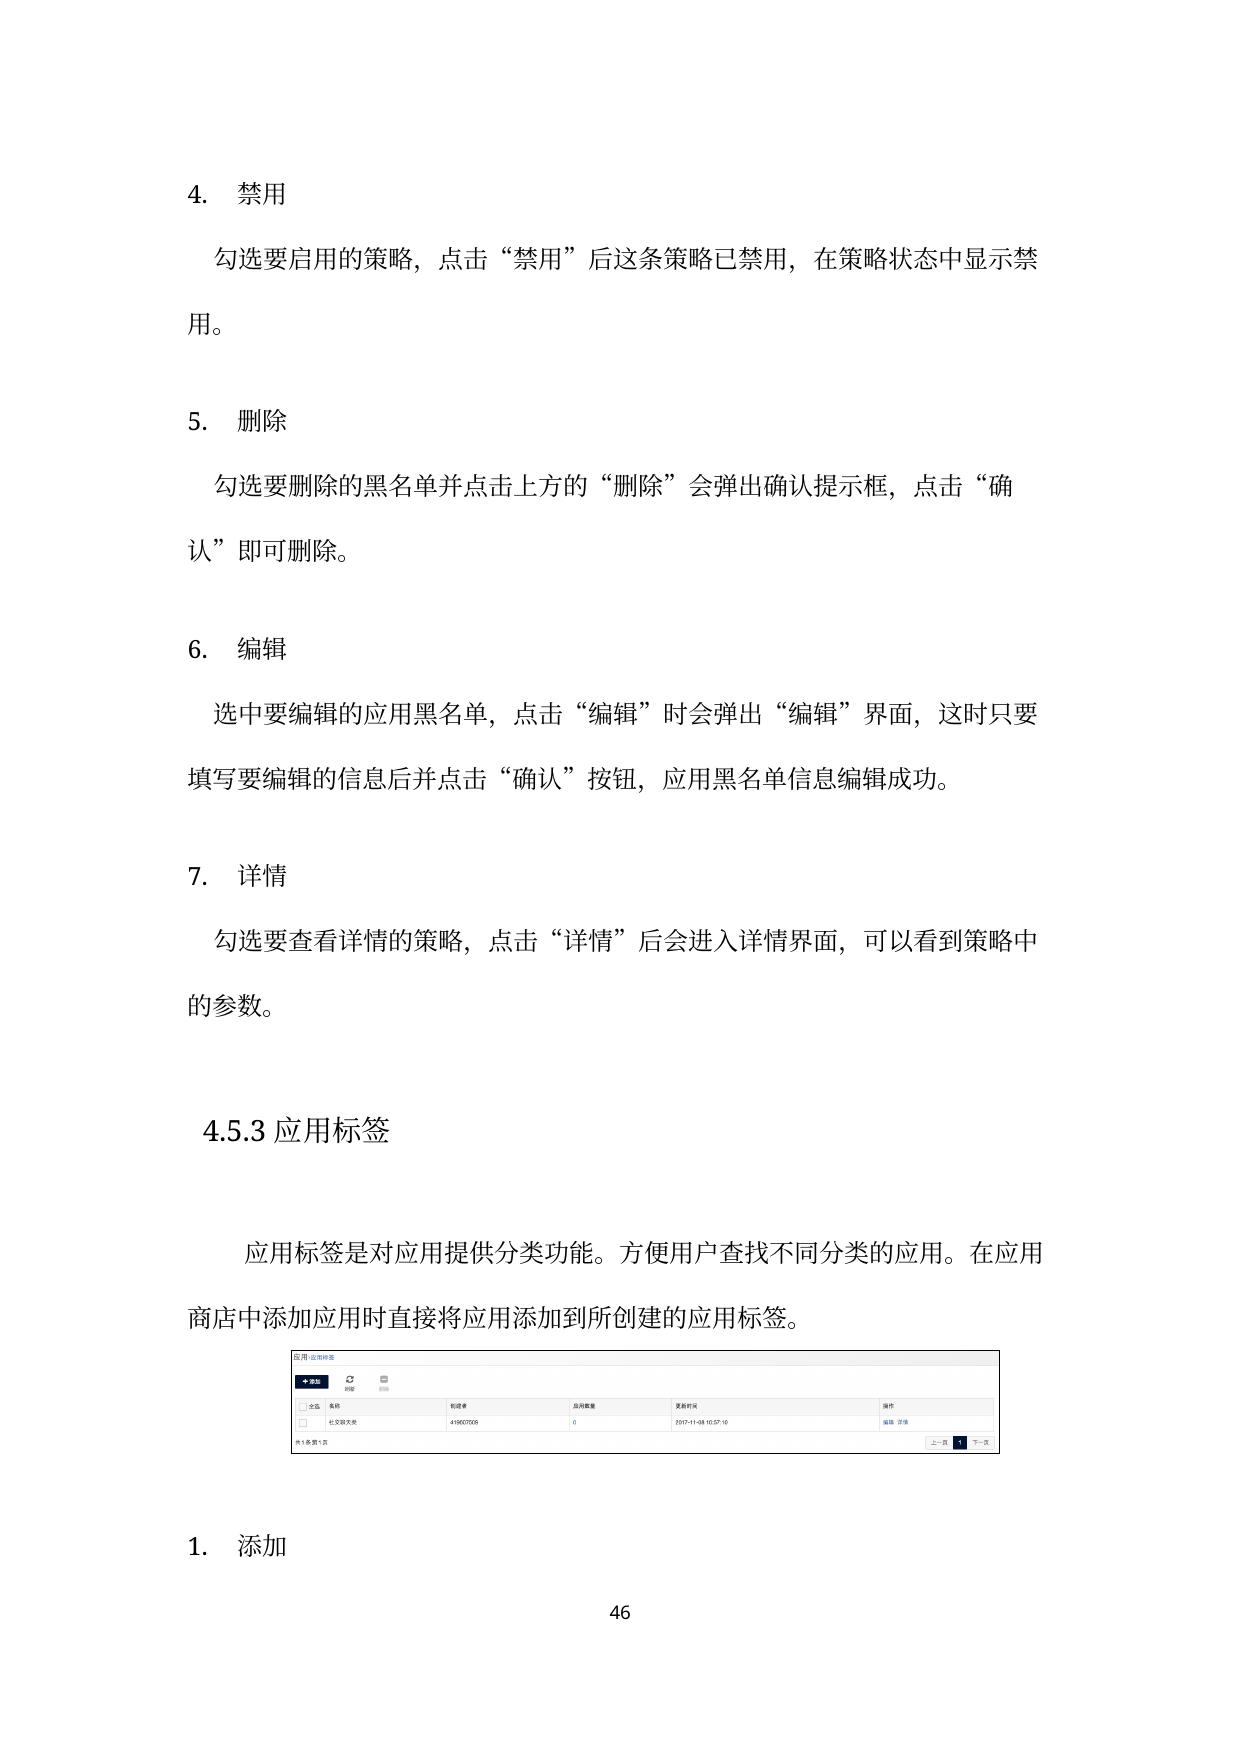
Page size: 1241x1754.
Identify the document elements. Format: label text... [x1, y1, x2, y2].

subtitle 4.5.3 应用标签 [187, 1097, 1053, 1162]
list 禁用 [187, 160, 1053, 225]
list 编辑 [187, 615, 1053, 680]
text 应用标签是对应用提供分类功能。方便用户查找不同分类的应用。在应用商店中添加应用时直接将应用添加到所创建的应用标签。 [187, 1219, 1053, 1349]
text 勾选要启用的策略，点击“禁用”后这条策略已禁用，在策略状态中显示禁用。 [187, 225, 1053, 355]
picture [292, 1351, 999, 1453]
list 详情 [187, 842, 1053, 907]
text 勾选要查看详情的策略，点击“详情”后会进入详情界面，可以看到策略中的参数。 [187, 907, 1053, 1037]
list 删除 [187, 387, 1053, 452]
text 选中要编辑的应用黑名单，点击“编辑”时会弹出“编辑”界面，这时只要填写要编辑的信息后并点击“确认”按钮，应用黑名单信息编辑成功。 [187, 680, 1053, 810]
text 勾选要删除的黑名单并点击上方的“删除”会弹出确认提示框，点击“确认”即可删除。 [187, 452, 1053, 582]
list 添加 [187, 1512, 1053, 1577]
